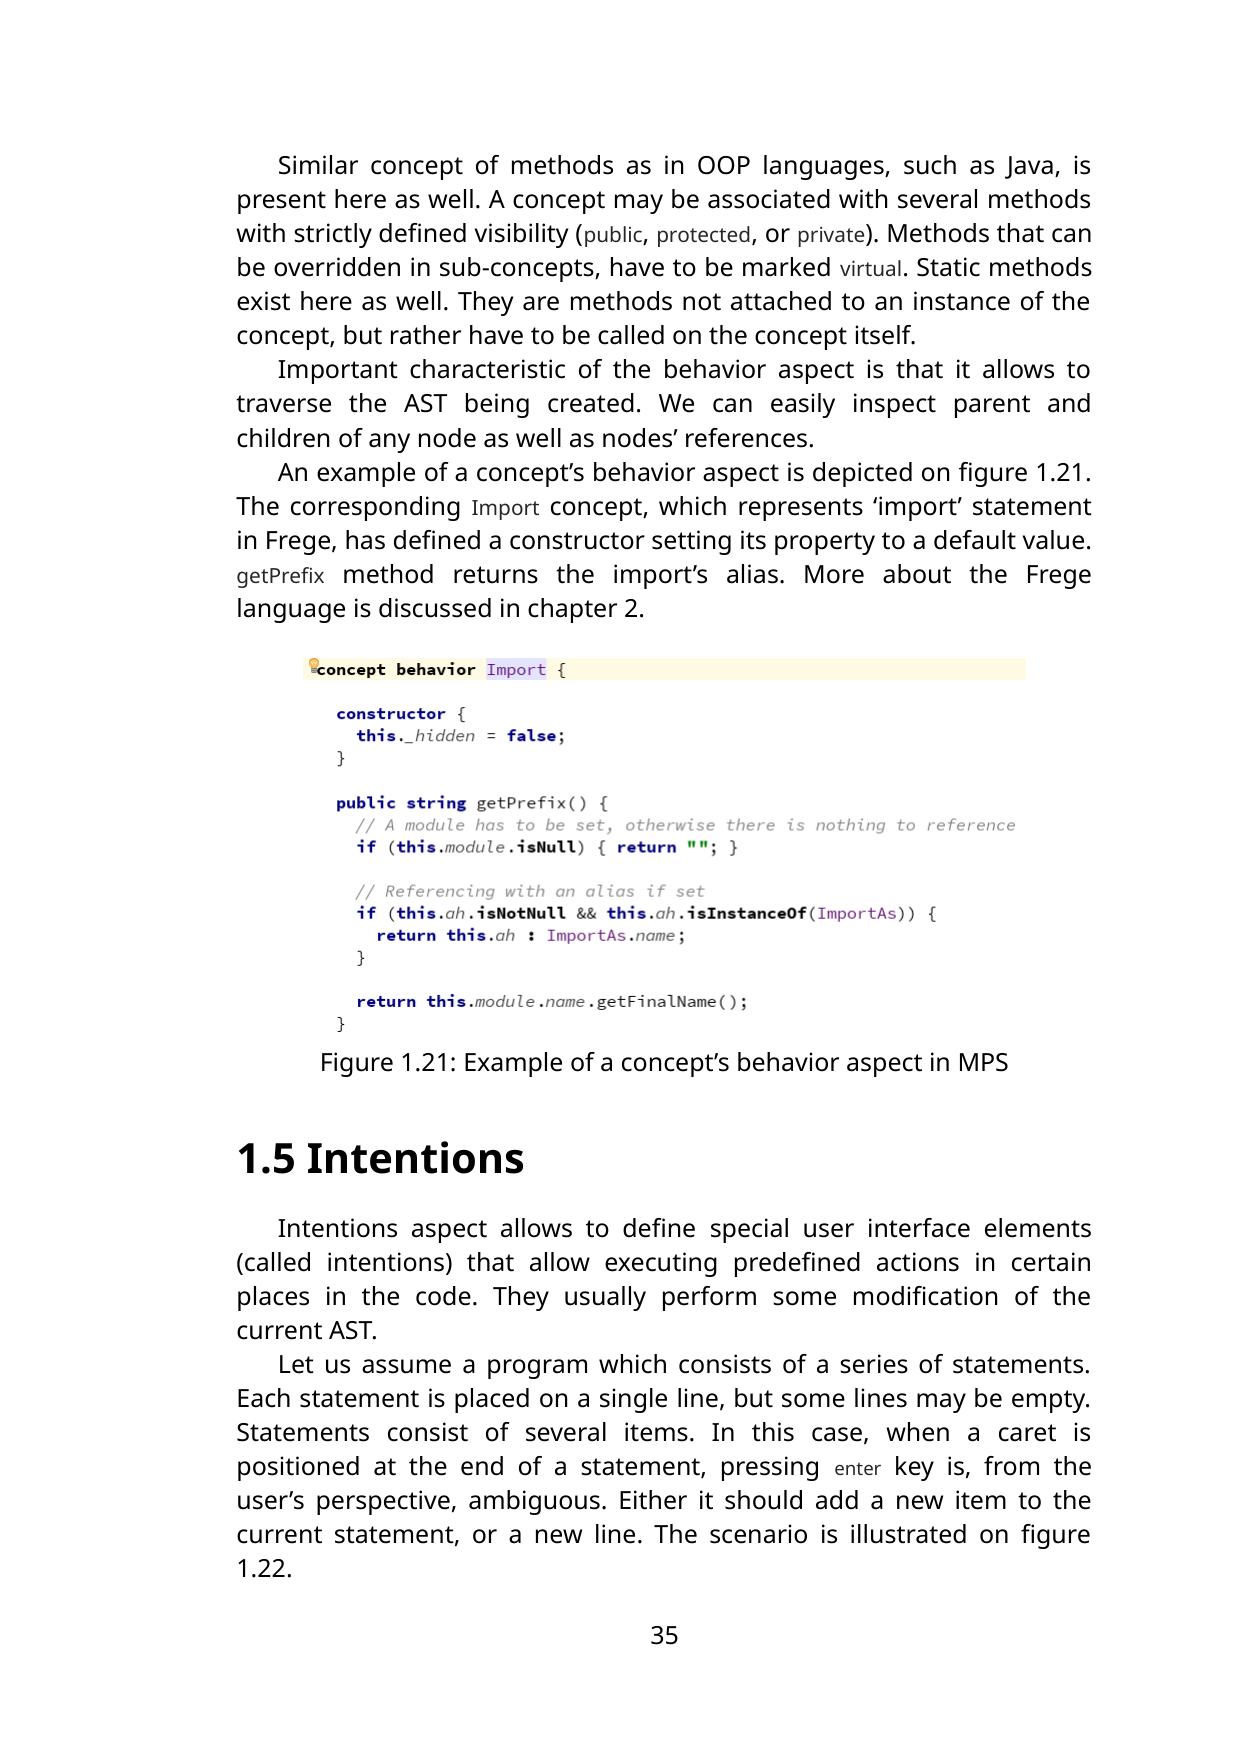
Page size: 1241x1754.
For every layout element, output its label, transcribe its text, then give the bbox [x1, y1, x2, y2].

text Intentions aspect allows to define special user interface elements (called intentions) that allow executing predefined actions in certain places in the code. They usually perform some modification of the current AST. [236, 1210, 1092, 1347]
text Important characteristic of the behavior aspect is that it allows to traverse the AST being created. We can easily inspect parent and children of any node as well as nodes’ references. [236, 352, 1092, 454]
text An example of a concept’s behavior aspect is depicted on figure 1.21. The corresponding Import concept, which represents ‘import’ statement in Frege, has defined a constructor setting its property to a default value. getPrefix method returns the import’s alias. More about the Frege language is discussed in chapter 2. [236, 454, 1092, 624]
text Similar concept of methods as in OOP languages, such as Java, is present here as well. A concept may be associated with several methods with strictly defined visibility (public, protected, or private). Methods that can be overridden in sub-concepts, have to be marked virtual. Static methods exist here as well. They are methods not attached to an instance of the concept, but rather have to be called on the concept itself. [236, 148, 1092, 352]
text Let us assume a program which consists of a series of statements. Each statement is placed on a single line, but some lines may be empty. Statements consist of several items. In this case, when a caret is positioned at the end of a statement, pressing enter key is, from the user’s perspective, ambiguous. Either it should add a new item to the current statement, or a new line. The scenario is illustrated on figure 1.22. [236, 1347, 1092, 1585]
text Figure 1.21: Example of a concept’s behavior aspect in MPS [236, 1044, 1092, 1078]
picture [303, 658, 1026, 1032]
subtitle 1.5 Intentions [236, 1128, 1092, 1185]
